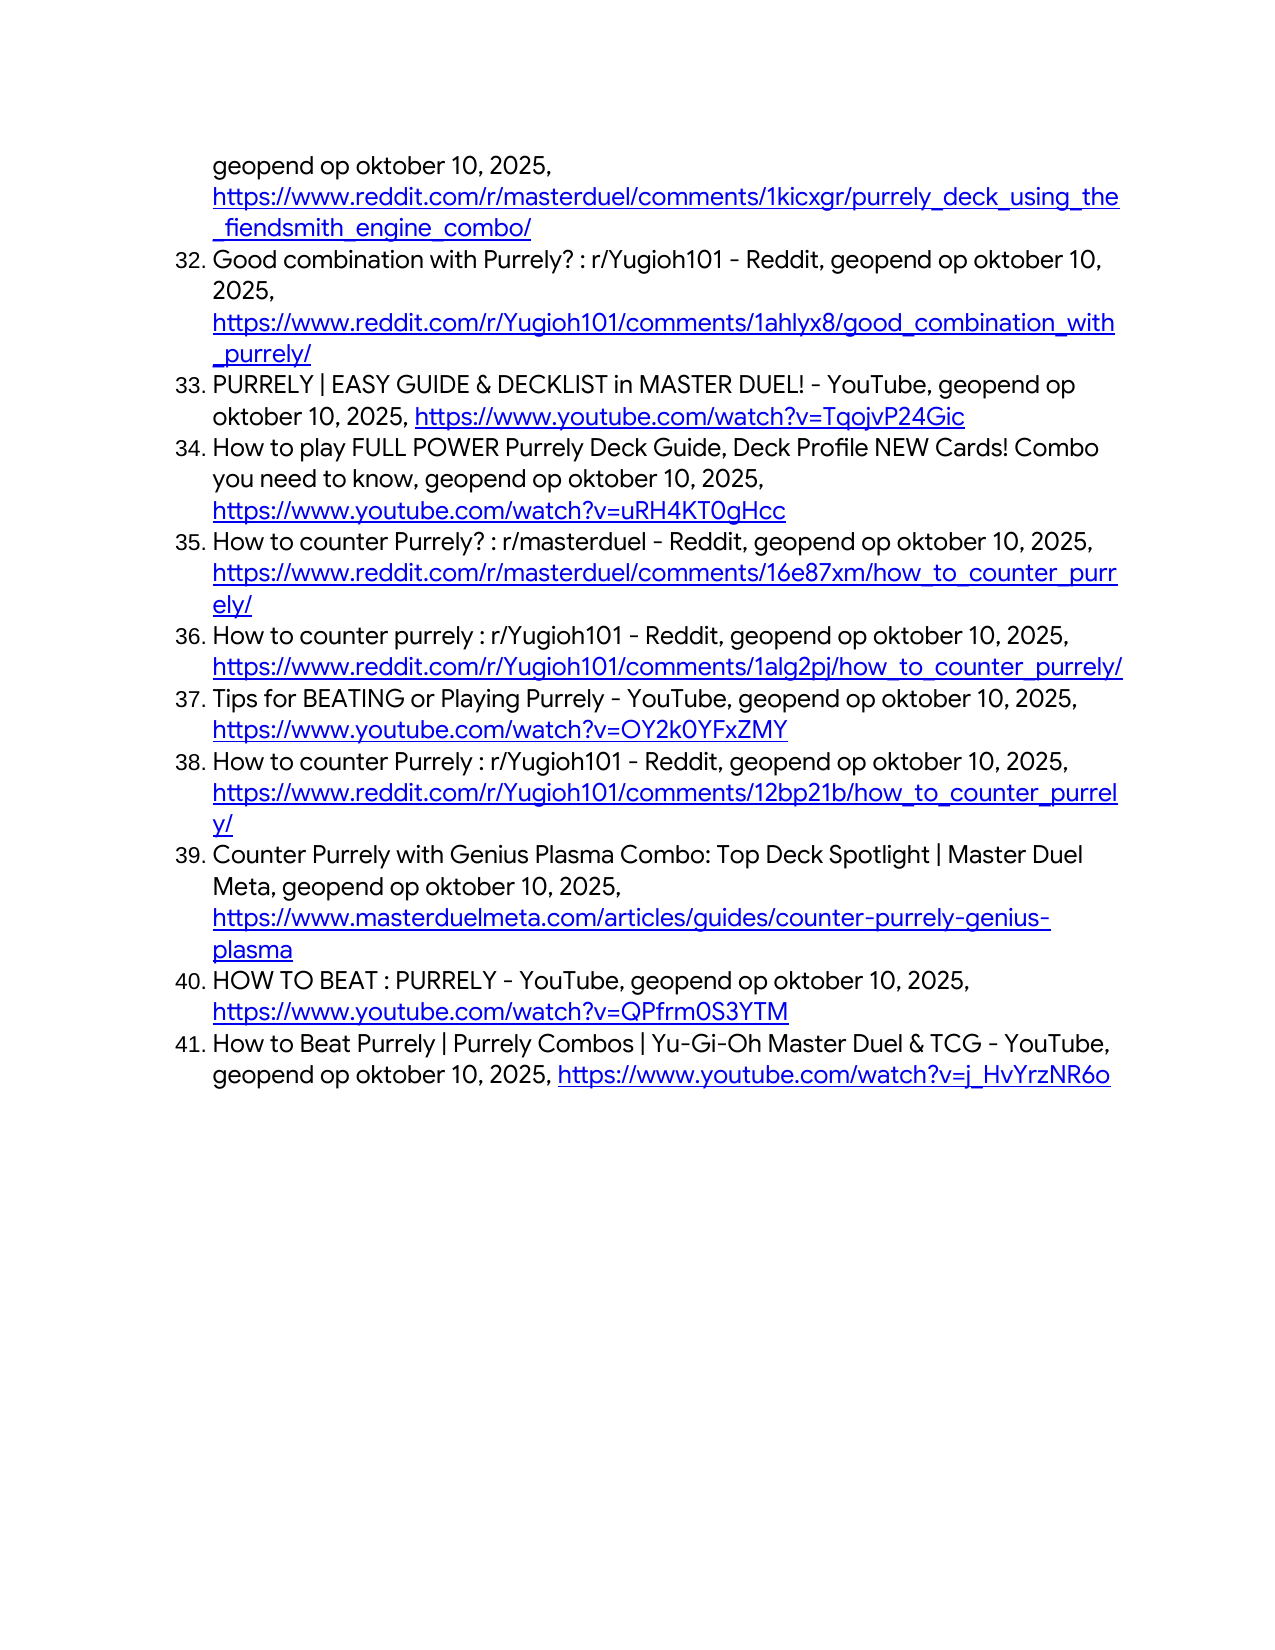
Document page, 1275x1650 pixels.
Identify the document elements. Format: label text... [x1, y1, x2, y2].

list How to counter Purrely : r/Yugioh101 - Reddit, geopend op oktober 10, 2025, https://www.reddit.com/r/Yugioh101/comments/12bp21b/how_to_counter_purrely/ [175, 746, 1125, 840]
list HOW TO BEAT : PURRELY - YouTube, geopend op oktober 10, 2025, https://www.youtube.com/watch?v=QPfrm0S3YTM [175, 965, 1125, 1028]
list Counter Purrely with Genius Plasma Combo: Top Deck Spotlight | Master Duel Meta, geopend op oktober 10, 2025, https://www.masterduelmeta.com/articles/guides/counter-purrely-genius-plasma [175, 840, 1125, 965]
list Good combination with Purrely? : r/Yugioh101 - Reddit, geopend op oktober 10, 2025, https://www.reddit.com/r/Yugioh101/comments/1ahlyx8/good_combination_with_purrely/ [175, 244, 1125, 369]
list Tips for BEATING or Playing Purrely - YouTube, geopend op oktober 10, 2025, https://www.youtube.com/watch?v=OY2k0YFxZMY [175, 683, 1125, 746]
list How to counter Purrely? : r/masterduel - Reddit, geopend op oktober 10, 2025, https://www.reddit.com/r/masterduel/comments/16e87xm/how_to_counter_purrely/ [175, 526, 1125, 620]
list How to play FULL POWER Purrely Deck Guide, Deck Profile NEW Cards! Combo you need to know, geopend op oktober 10, 2025, https://www.youtube.com/watch?v=uRH4KT0gHcc [175, 432, 1125, 526]
list How to Beat Purrely | Purrely Combos | Yu-Gi-Oh Master Duel & TCG - YouTube, geopend op oktober 10, 2025, https://www.youtube.com/watch?v=j_HvYrzNR6o [175, 1028, 1125, 1091]
list How to counter purrely : r/Yugioh101 - Reddit, geopend op oktober 10, 2025, https://www.reddit.com/r/Yugioh101/comments/1alg2pj/how_to_counter_purrely/ [175, 620, 1125, 683]
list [175, 150, 1125, 244]
list PURRELY | EASY GUIDE & DECKLIST in MASTER DUEL! - YouTube, geopend op oktober 10, 2025, https://www.youtube.com/watch?v=TqojvP24Gic [175, 369, 1125, 432]
